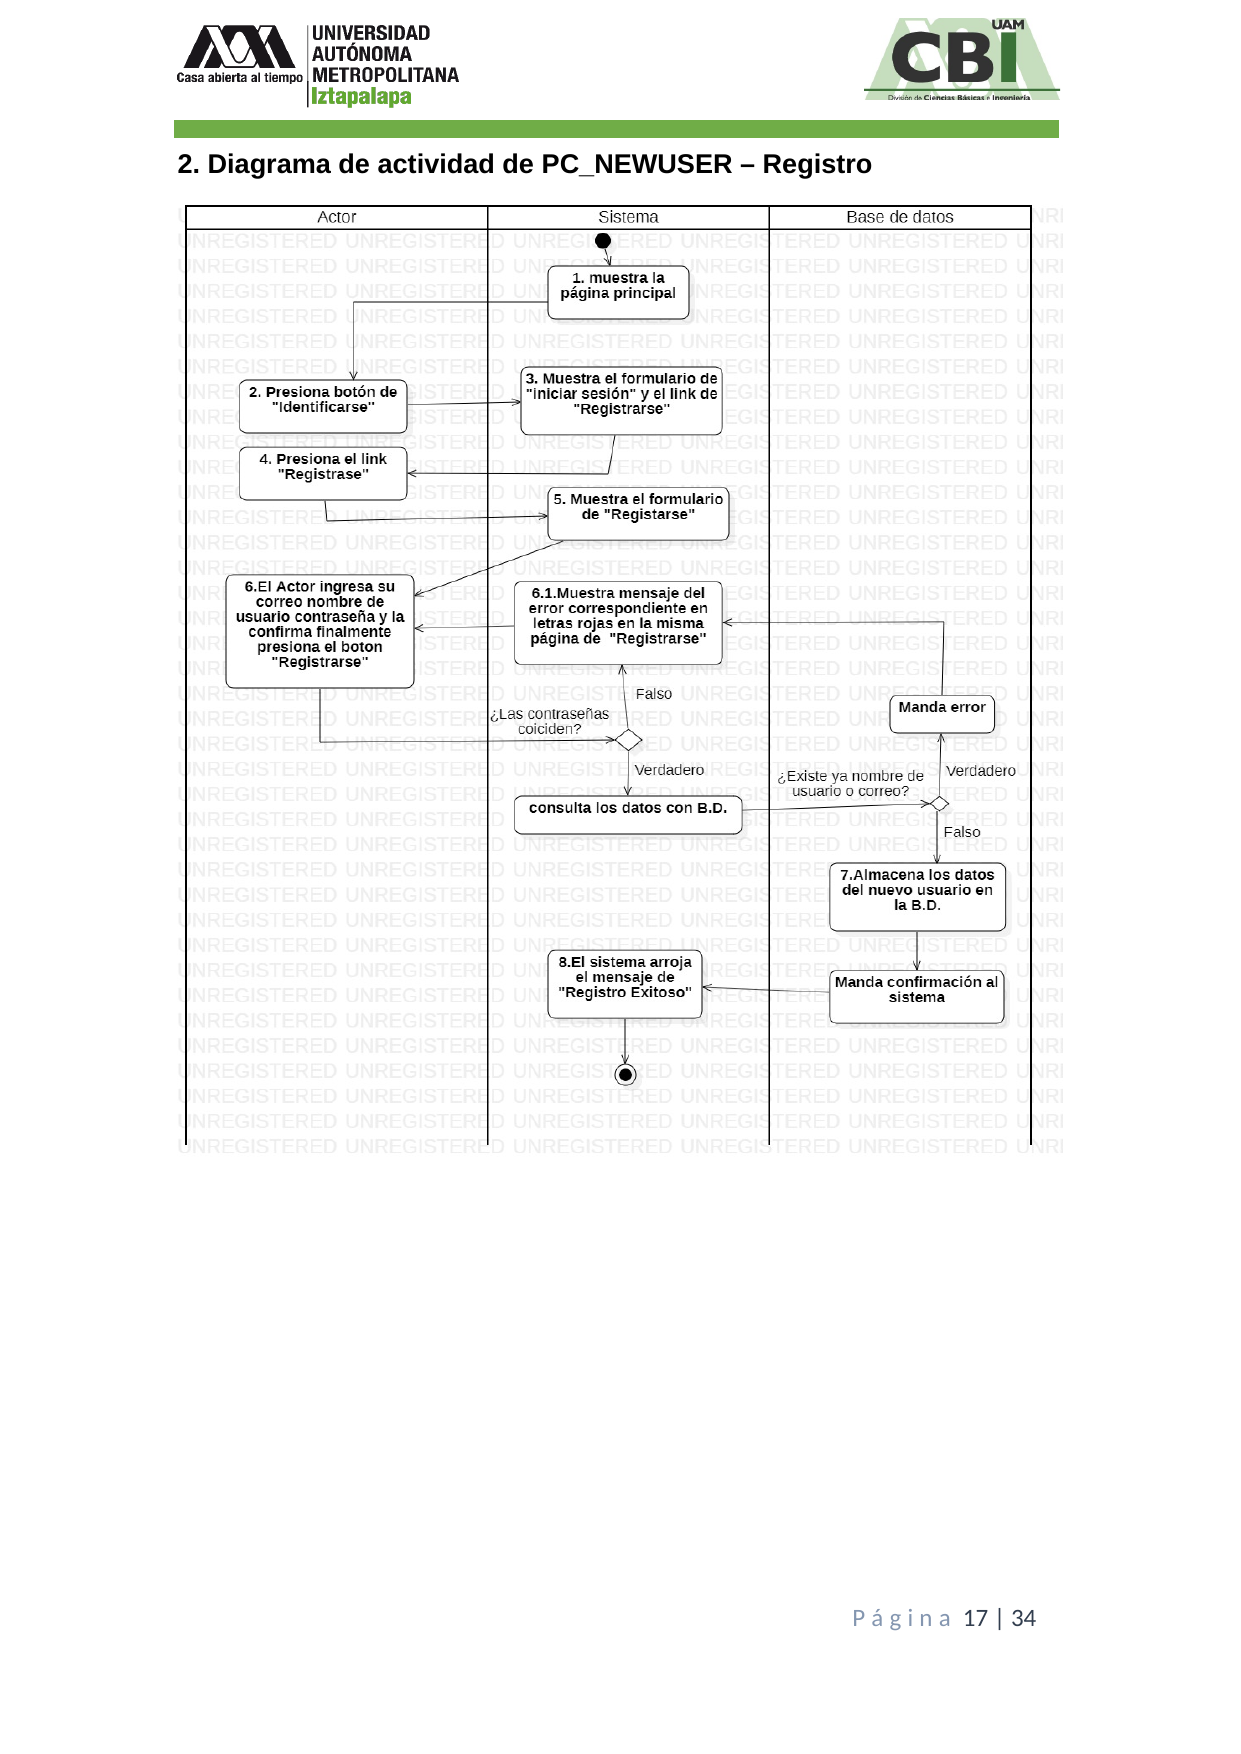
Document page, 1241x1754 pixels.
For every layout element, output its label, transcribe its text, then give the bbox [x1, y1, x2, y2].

picture [177, 25, 459, 109]
picture [863, 18, 1060, 100]
subtitle 2. Diagrama de actividad de PC_NEWUSER – Registro [177, 148, 1063, 179]
picture [177, 198, 1063, 1178]
